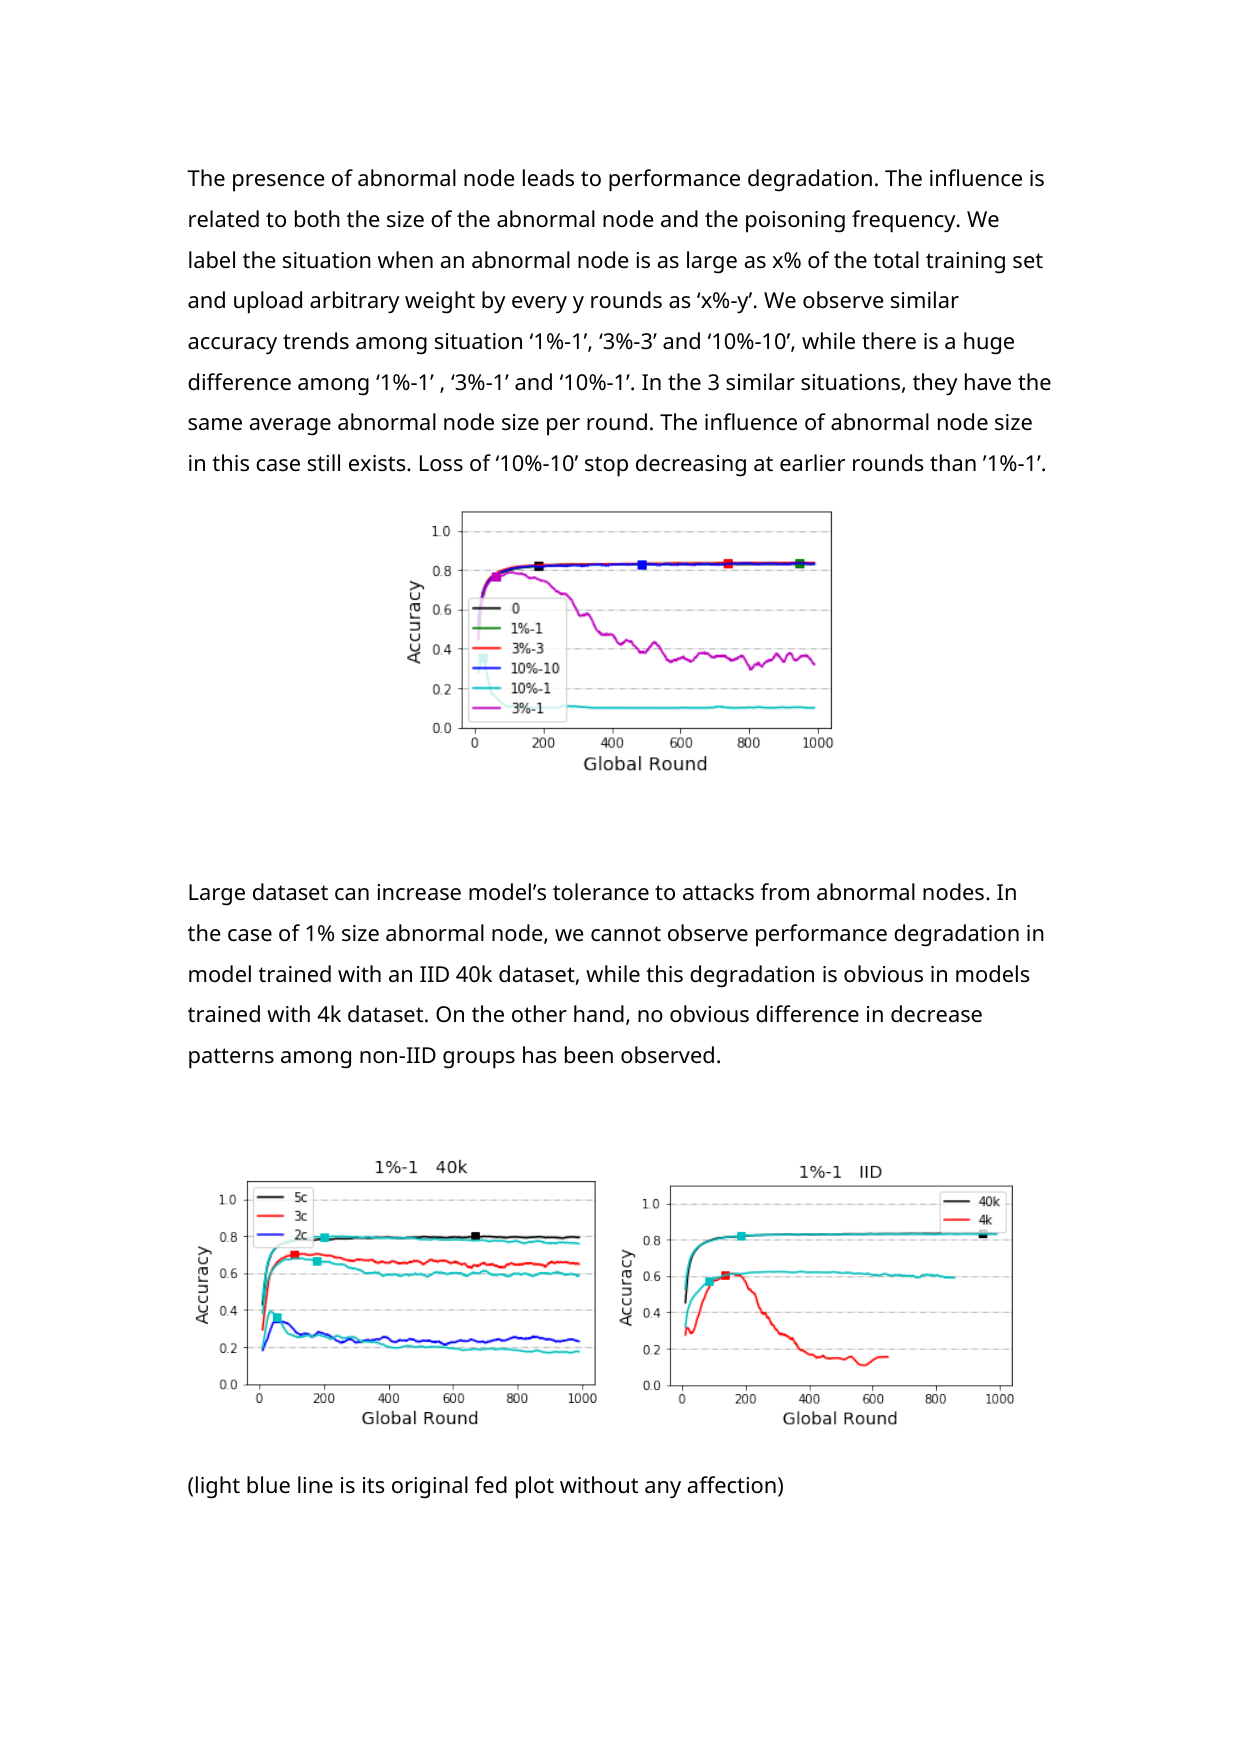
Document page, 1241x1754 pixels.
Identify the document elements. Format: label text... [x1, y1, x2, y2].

picture [187, 1151, 606, 1437]
text Large dataset can increase model’s tolerance to attacks from abnormal nodes. In the case of 1% size abnormal node, we cannot observe performance degradation in model trained with an IID 40k dataset, while this degradation is obvious in models trained with 4k dataset. On the other hand, no obvious difference in decrease patterns among non-IID groups has been observed. [187, 876, 1053, 1071]
text The presence of abnormal node leads to performance degradation. The influence is related to both the size of the abnormal node and the poisoning frequency. We label the situation when an abnormal node is as large as x% of the total training set and upload arbitrary weight by every y rounds as ‘x%-y’. We observe similar accuracy trends among situation ‘1%-1’, ‘3%-3’ and ‘10%-10’, while there is a huge difference among ‘1%-1’ , ‘3%-1’ and ‘10%-1’. In the 3 similar situations, they have the same average abnormal node size per round. The influence of abnormal node size in this case still exists. Loss of ‘10%-10’ stop decreasing at earlier rounds than ’1%-1’. [187, 162, 1053, 479]
picture [398, 502, 843, 784]
text (light blue line is its original fed plot without any affection) [187, 1468, 1053, 1501]
picture [611, 1156, 1023, 1437]
